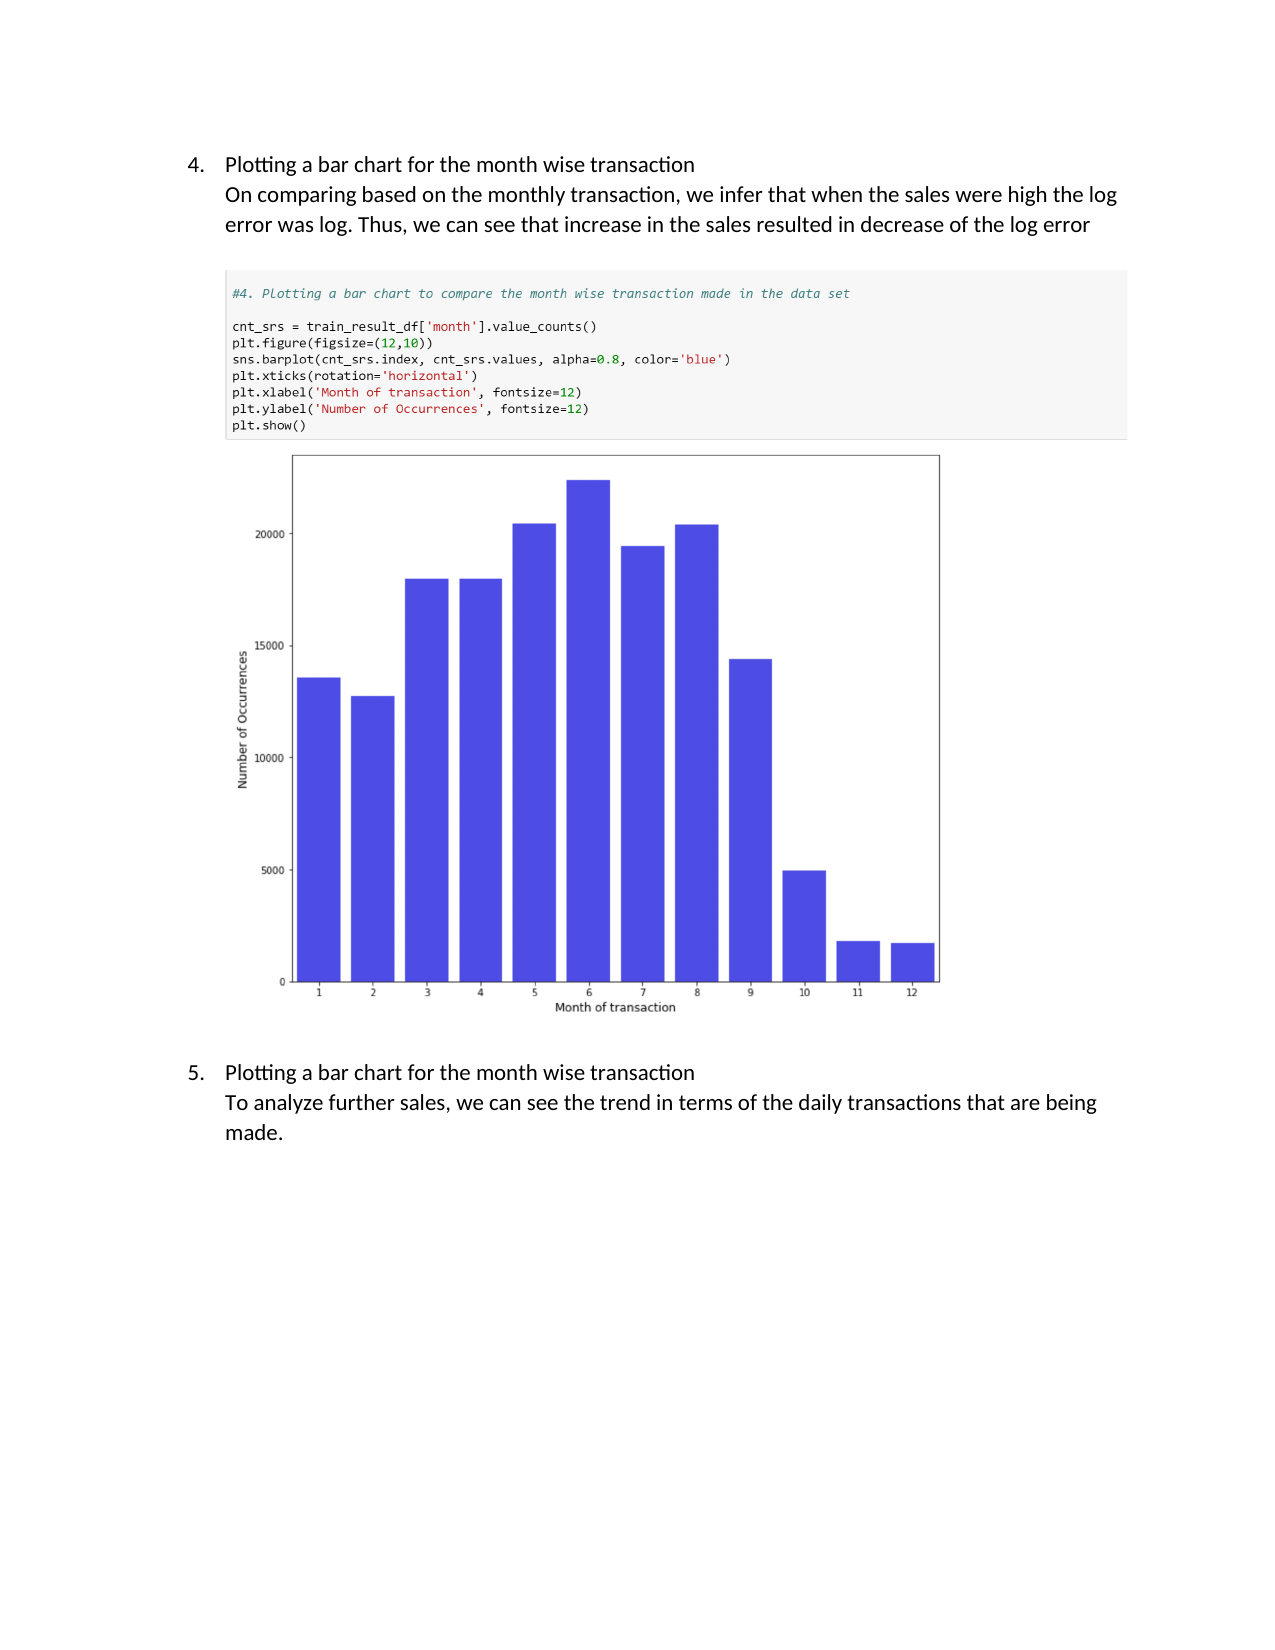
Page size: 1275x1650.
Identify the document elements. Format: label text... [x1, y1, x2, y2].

list On comparing based on the monthly transaction, we infer that when the sales were high the log error was log. Thus, we can see that increase in the sales resulted in decrease of the log error [225, 180, 1125, 238]
list Plotting a bar chart for the month wise transaction [187, 150, 1125, 178]
list Plotting a bar chart for the month wise transaction [187, 1058, 1125, 1086]
list To analyze further sales, we can see the trend in terms of the daily transactions that are being made. [225, 1088, 1125, 1146]
picture [225, 270, 1128, 1026]
